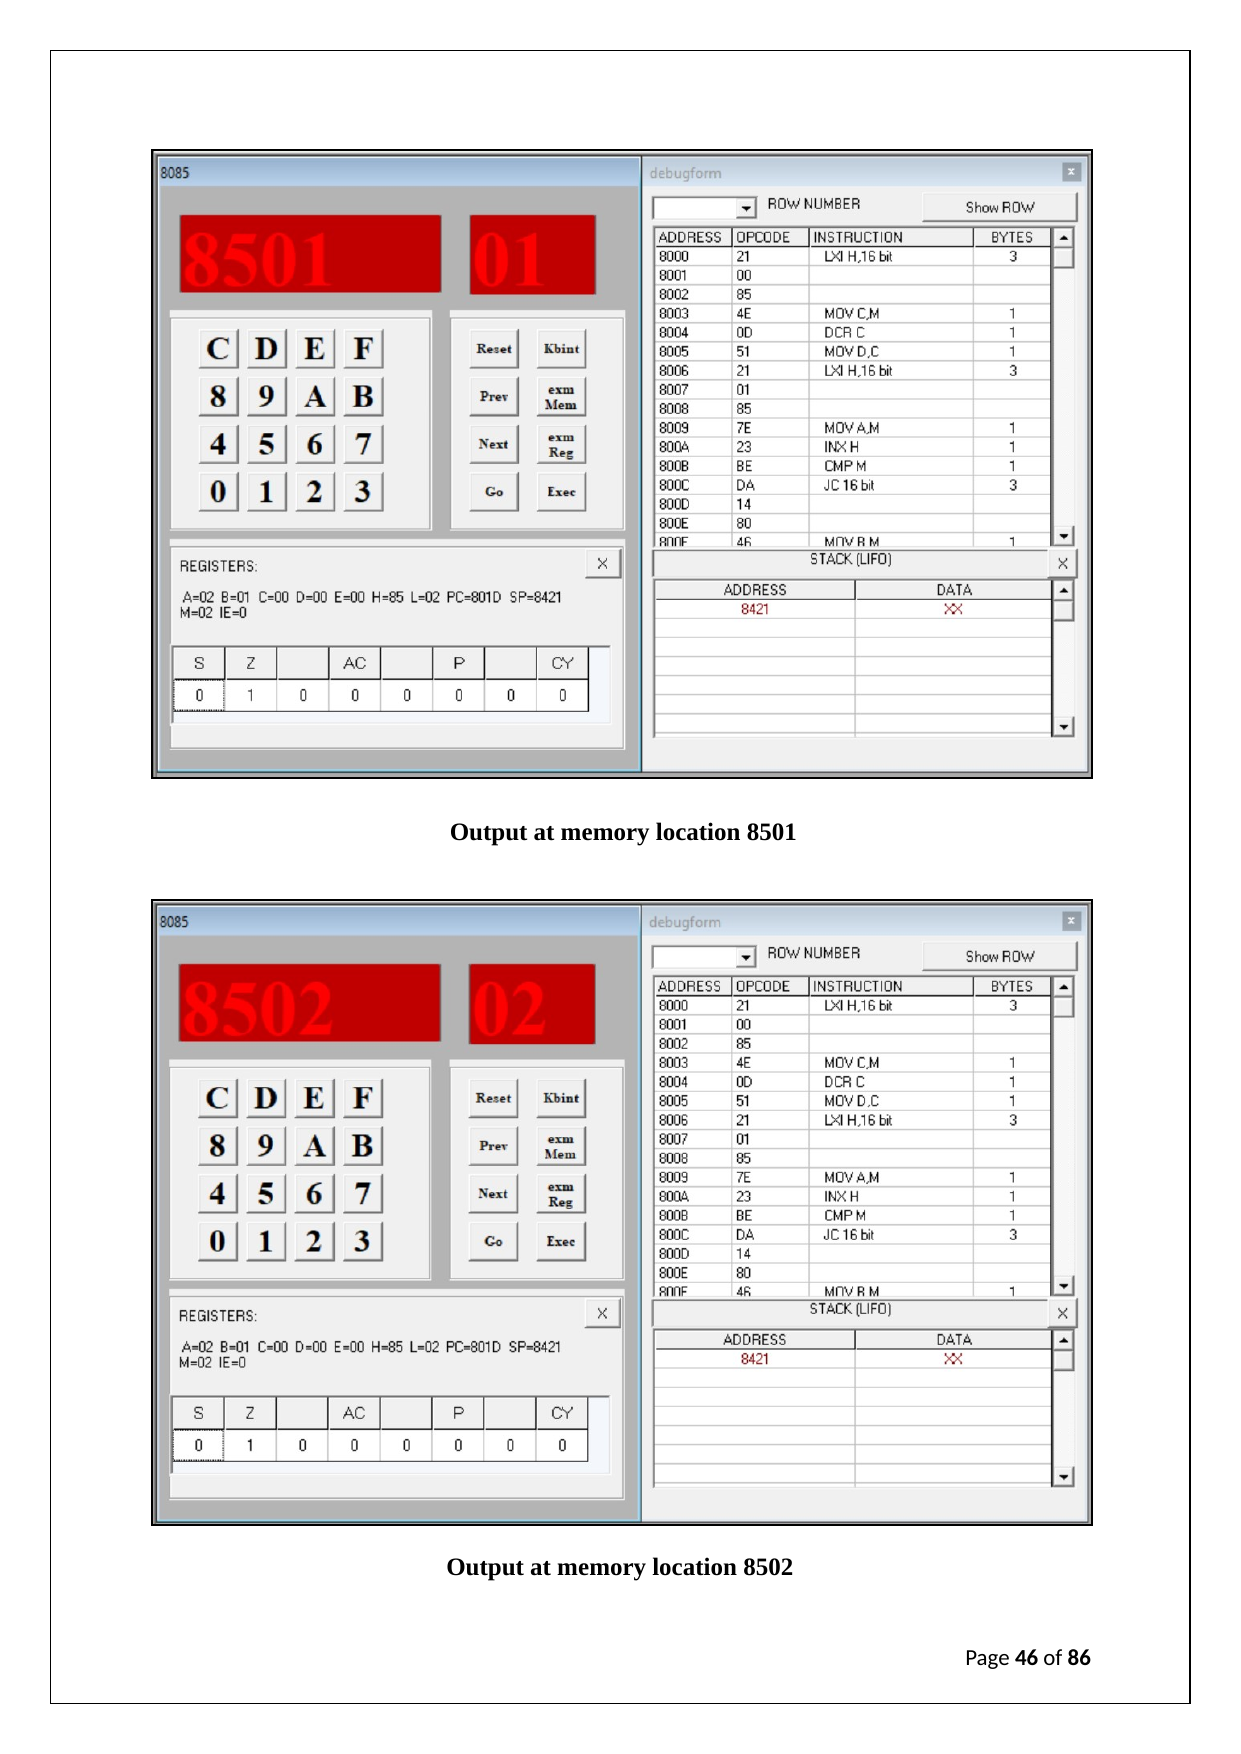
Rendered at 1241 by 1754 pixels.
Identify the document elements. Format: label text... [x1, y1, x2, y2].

picture [153, 901, 1091, 1524]
text Output at memory location 8501 [443, 817, 1080, 846]
picture [153, 151, 1091, 777]
